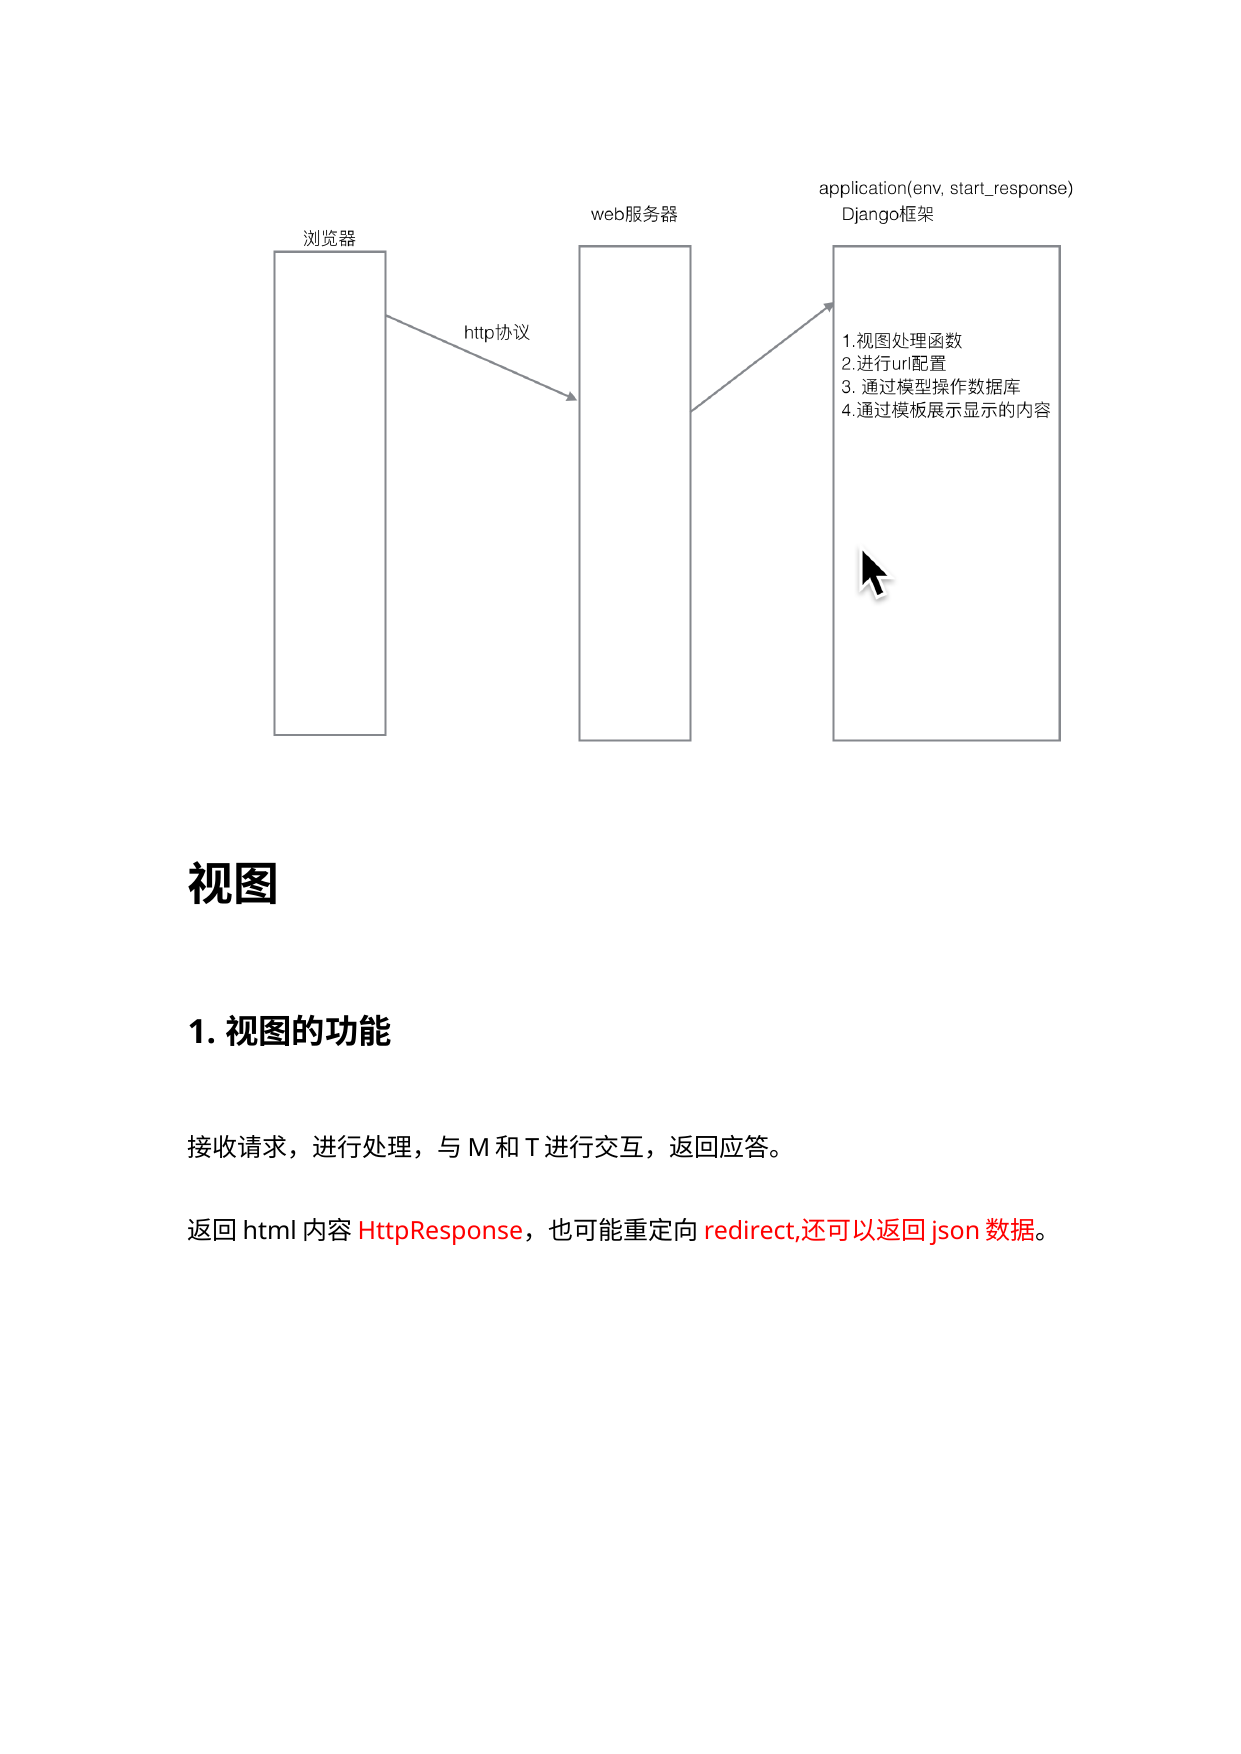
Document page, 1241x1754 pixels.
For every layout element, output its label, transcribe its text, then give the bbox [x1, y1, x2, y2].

text 接收请求，进行处理，与M和T进行交互，返回应答。 [187, 1113, 1053, 1178]
text 返回html内容 HttpResponse，也可能重定向 redirect,还可以返回json数据。 [187, 1196, 1053, 1261]
subtitle 视图的功能 [187, 997, 1053, 1062]
picture [231, 162, 1096, 754]
subtitle 视图 [187, 832, 1053, 929]
